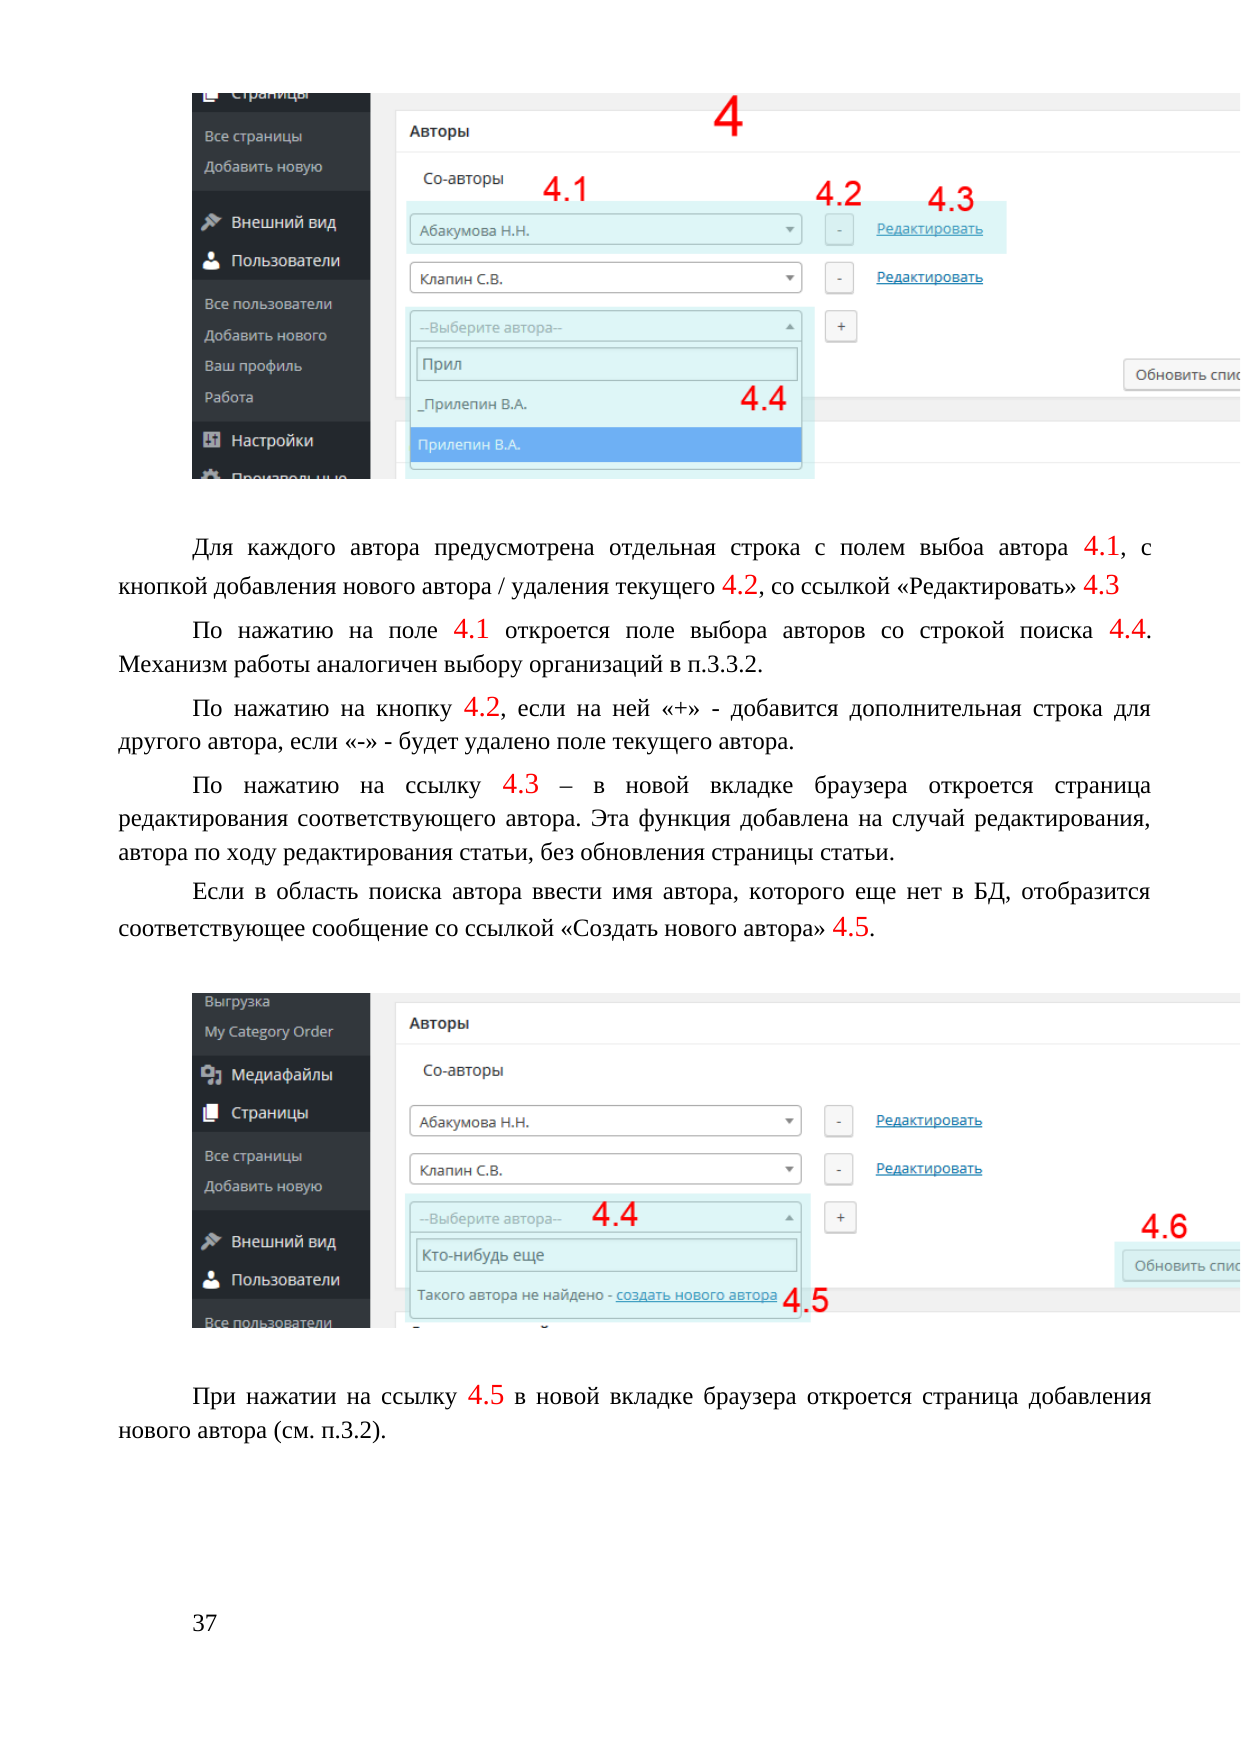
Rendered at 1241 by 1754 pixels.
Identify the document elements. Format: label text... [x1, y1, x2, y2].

text Для каждого автора предусмотрена отдельная строка с полем выбоа автора 4.1, с кнопкой добавления нового автора / удаления текущего 4.2, со ссылкой «Редактировать» 4.3 [118, 528, 1152, 600]
text По нажатию на ссылку 4.3 – в новой вкладке браузера откроется страница редактирования соответствующего автора. Эта функция добавлена на случай редактирования, автора по ходу редактирования статьи, без обновления страницы статьи. [118, 766, 1152, 865]
text При нажатии на ссылку 4.5 в новой вкладке браузера откроется страница добавления нового автора (см. п.3.2). [118, 1377, 1152, 1444]
picture [192, 993, 1241, 1328]
text По нажатию на поле 4.1 откроется поле выбора авторов со строкой поиска 4.4. Механизм работы аналогичен выбору организаций в п.3.3.2. [118, 612, 1152, 678]
text Если в область поиска автора ввести имя автора, которого еще нет в БД, отобразится соответствующее сообщение со ссылкой «Создать нового автора» 4.5. [118, 876, 1152, 943]
text По нажатию на кнопку 4.2, если на ней «+» - добавится дополнительная строка для другого автора, если «-» - будет удалено поле текущего автора. [118, 689, 1152, 755]
picture [192, 93, 1241, 479]
